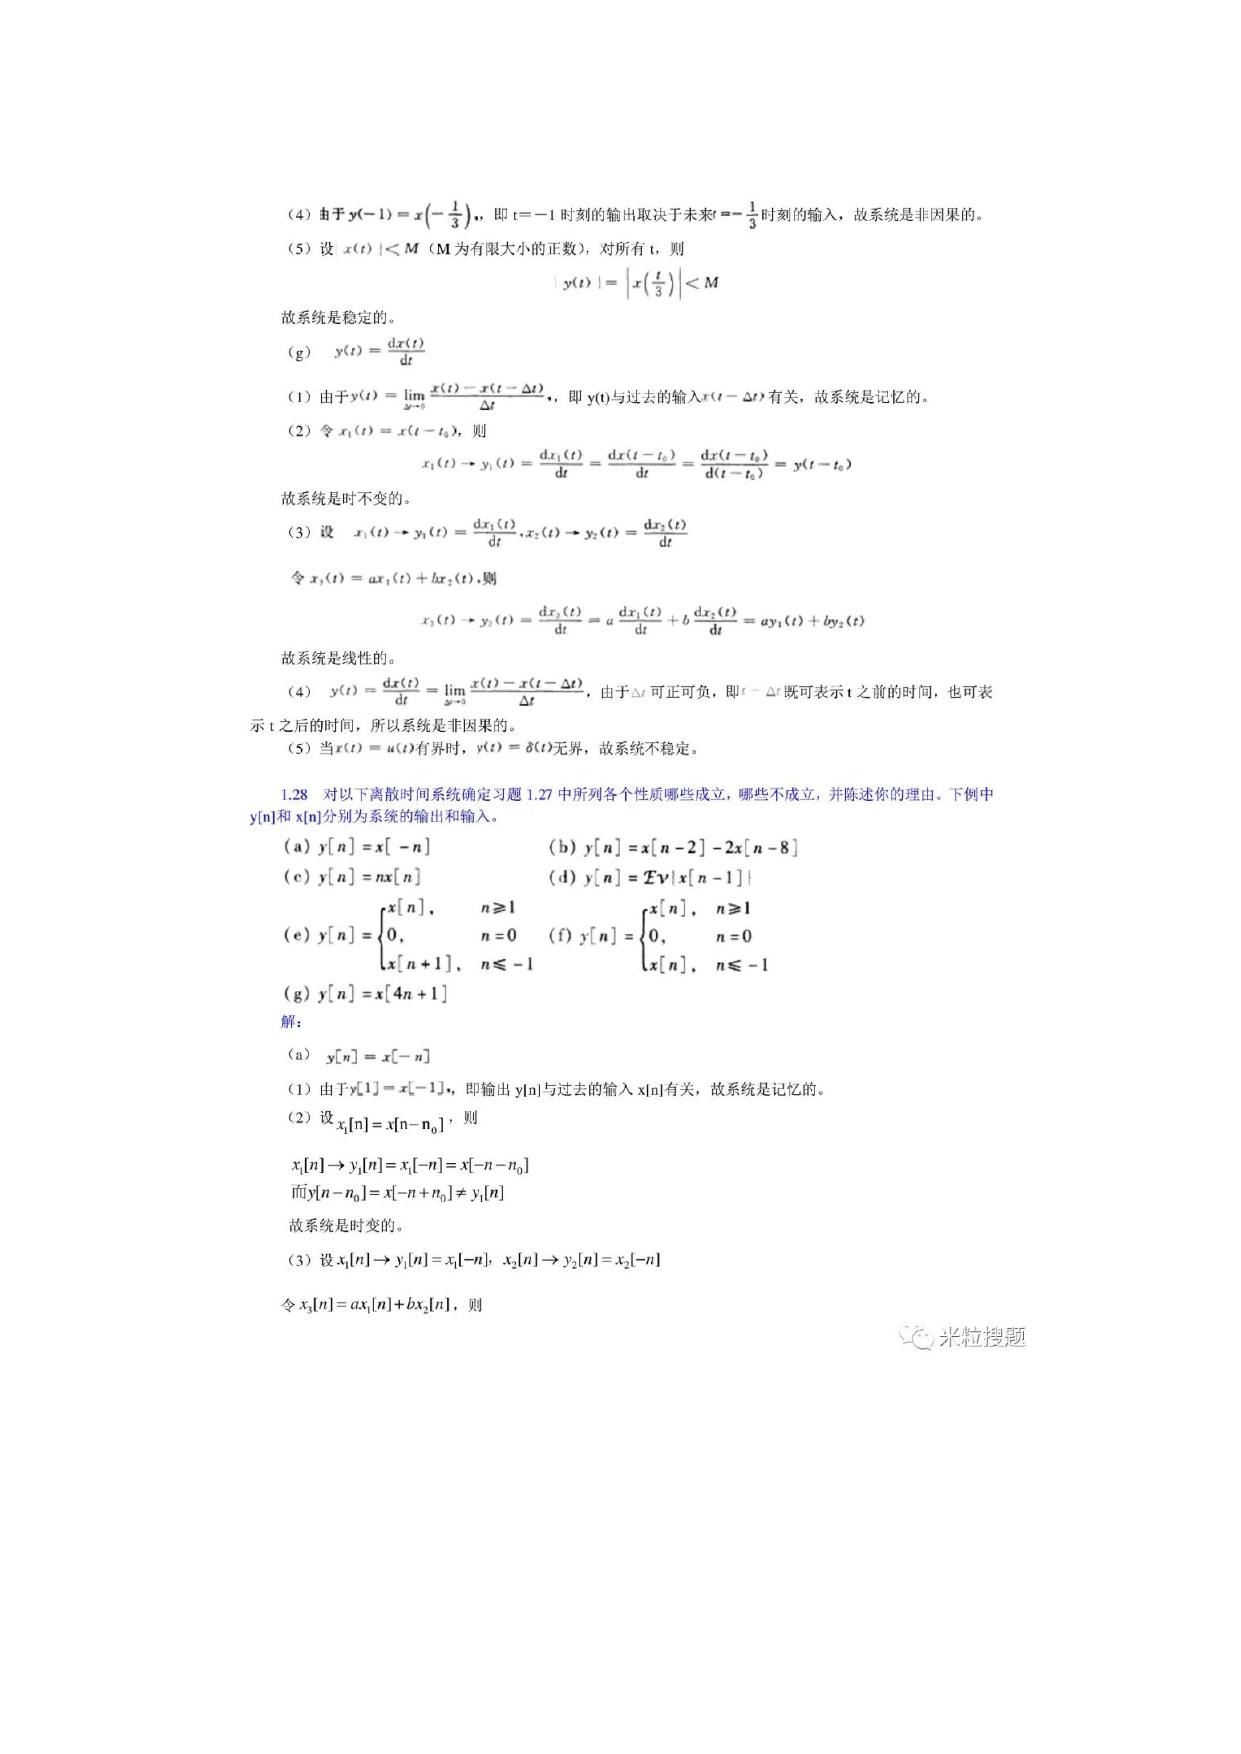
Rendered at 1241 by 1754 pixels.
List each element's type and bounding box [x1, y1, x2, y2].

picture [187, 152, 1053, 1375]
